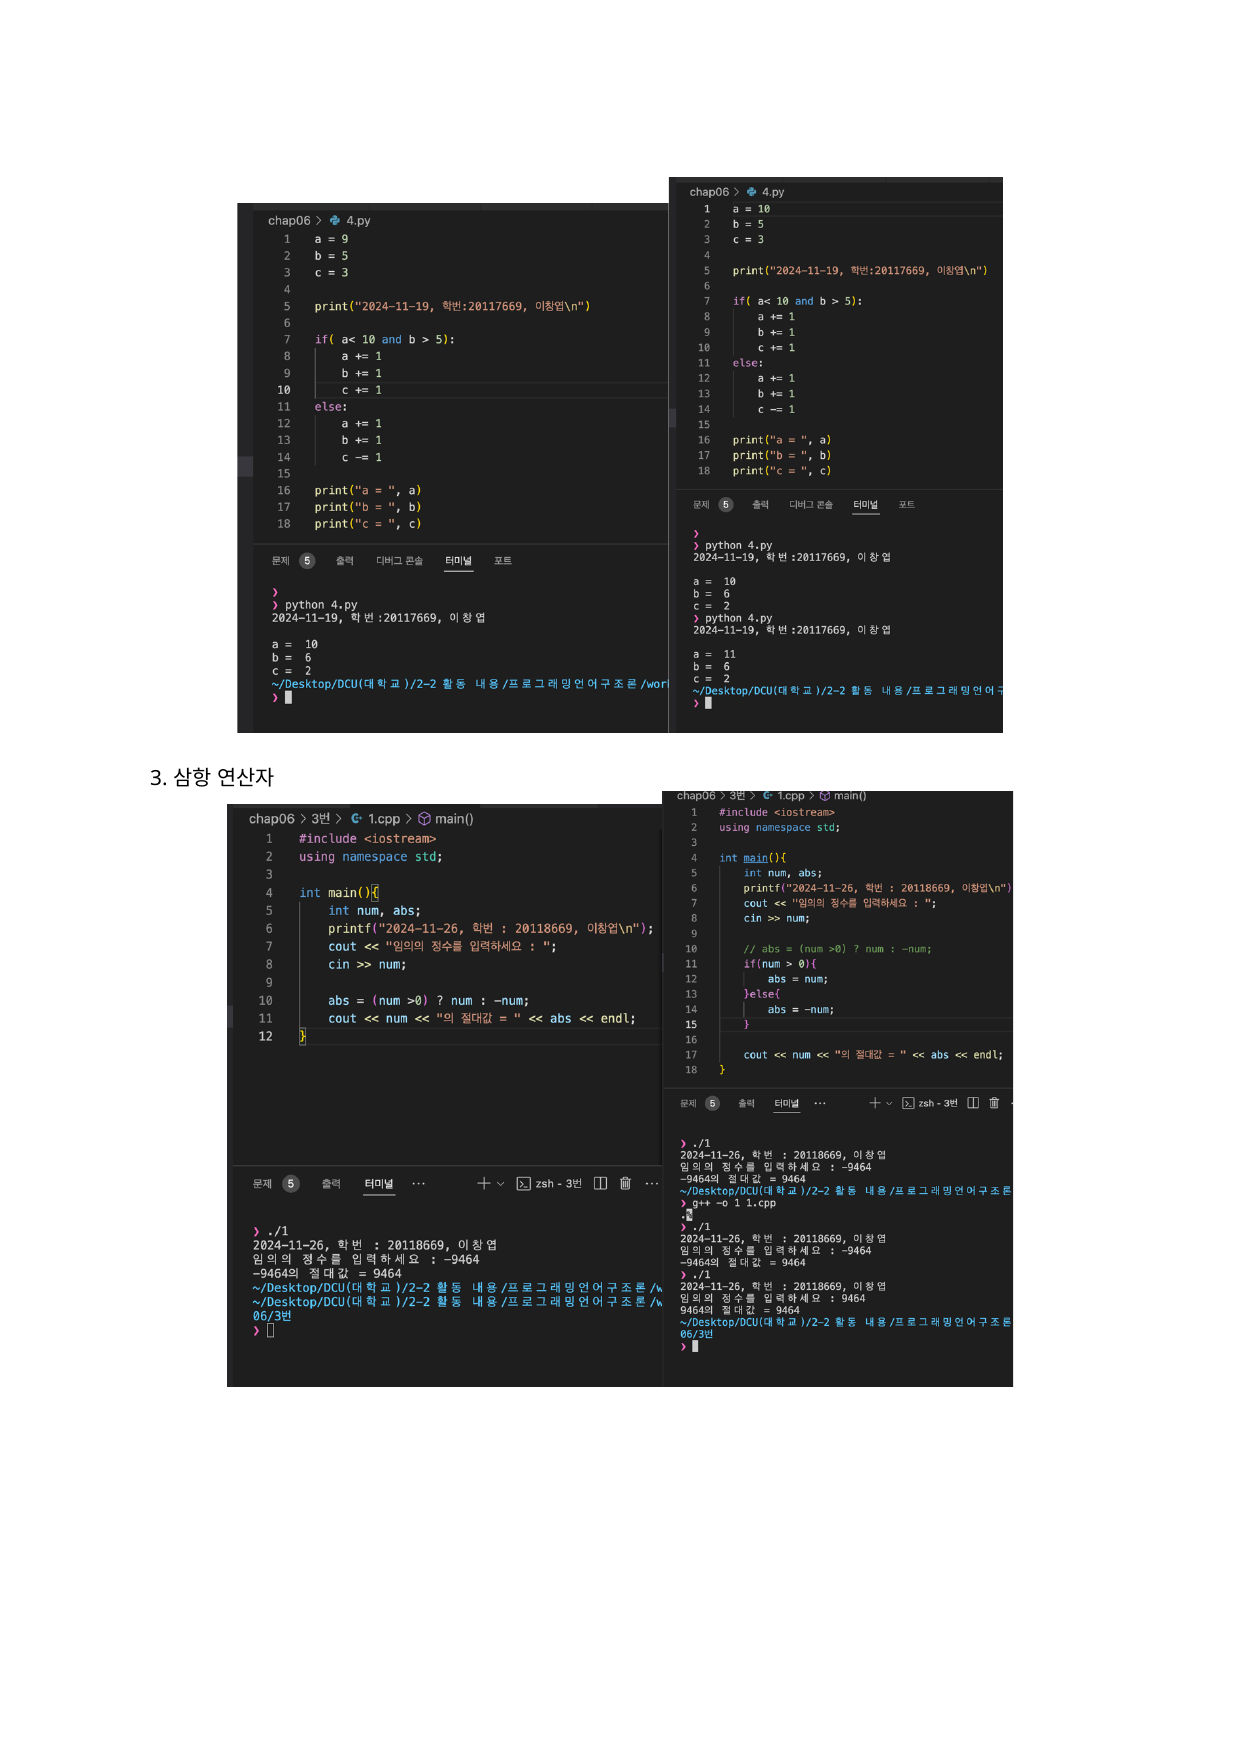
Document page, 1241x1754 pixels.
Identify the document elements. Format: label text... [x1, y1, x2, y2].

picture [227, 791, 1014, 1387]
picture [237, 177, 1003, 733]
text 3. 삼항 연산자 [150, 761, 1090, 791]
